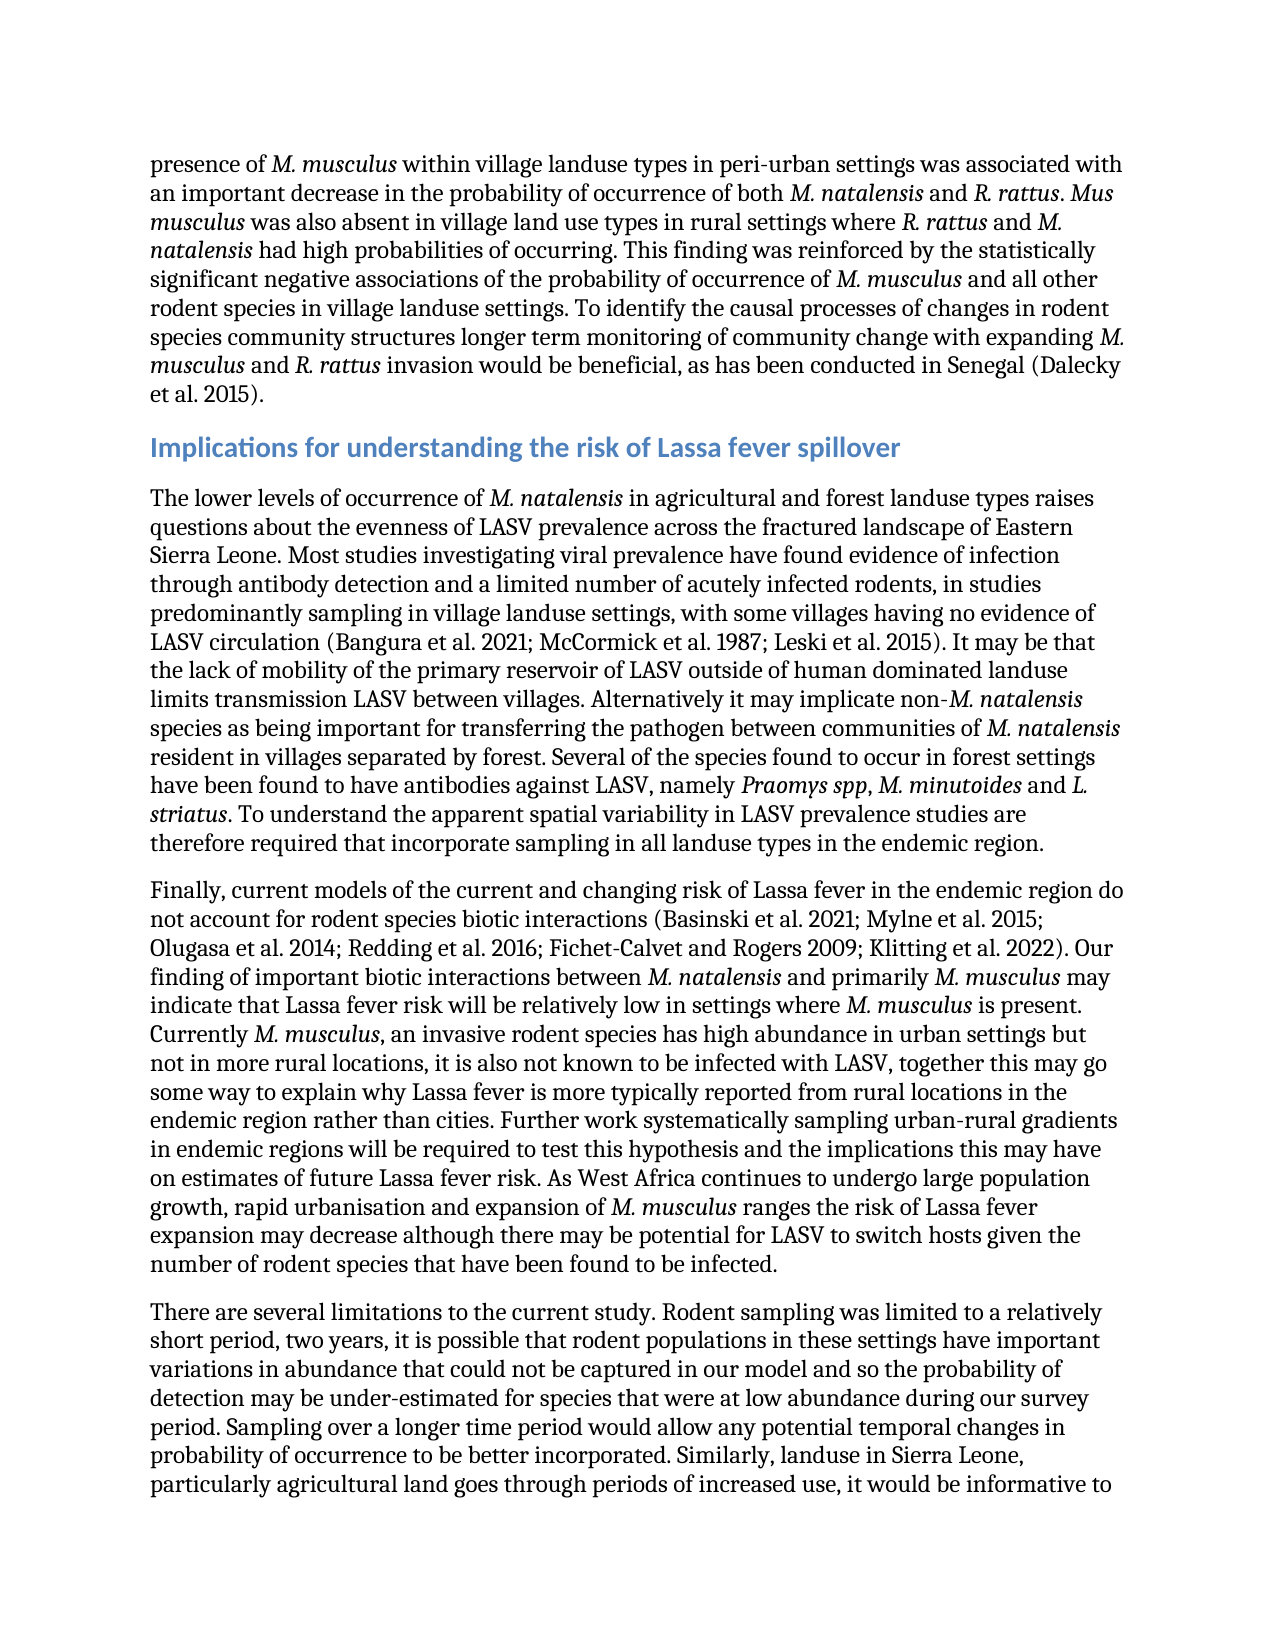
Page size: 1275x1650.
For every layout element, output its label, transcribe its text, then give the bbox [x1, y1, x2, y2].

text The lower levels of occurrence of M. natalensis in agricultural and forest landuse types raises questions about the evenness of LASV prevalence across the fractured landscape of Eastern Sierra Leone. Most studies investigating viral prevalence have found evidence of infection through antibody detection and a limited number of acutely infected rodents, in studies predominantly sampling in village landuse settings, with some villages having no evidence of LASV circulation (Bangura et al. 2021; McCormick et al. 1987; Leski et al. 2015). It may be that the lack of mobility of the primary reservoir of LASV outside of human dominated landuse limits transmission LASV between villages. Alternatively it may implicate non-M. natalensis species as being important for transferring the pathogen between communities of M. natalensis resident in villages separated by forest. Several of the species found to occur in forest settings have been found to have antibodies against LASV, namely Praomys spp, M. minutoides and L. striatus. To understand the apparent spatial variability in LASV prevalence studies are therefore required that incorporate sampling in all landuse types in the endemic region. [150, 484, 1125, 858]
subtitle Implications for understanding the risk of Lassa fever spillover [150, 429, 1125, 465]
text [150, 1298, 1125, 1499]
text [150, 150, 1125, 409]
text Finally, current models of the current and changing risk of Lassa fever in the endemic region do not account for rodent species biotic interactions (Basinski et al. 2021; Mylne et al. 2015; Olugasa et al. 2014; Redding et al. 2016; Fichet-Calvet and Rogers 2009; Klitting et al. 2022). Our finding of important biotic interactions between M. natalensis and primarily M. musculus may indicate that Lassa fever risk will be relatively low in settings where M. musculus is present. Currently M. musculus, an invasive rodent species has high abundance in urban settings but not in more rural locations, it is also not known to be infected with LASV, together this may go some way to explain why Lassa fever is more typically reported from rural locations in the endemic region rather than cities. Further work systematically sampling urban-rural gradients in endemic regions will be required to test this hypothesis and the implications this may have on estimates of future Lassa fever risk. As West Africa continues to undergo large population growth, rapid urbanisation and expansion of M. musculus ranges the risk of Lassa fever expansion may decrease although there may be potential for LASV to switch hosts given the number of rodent species that have been found to be infected. [150, 876, 1125, 1279]
